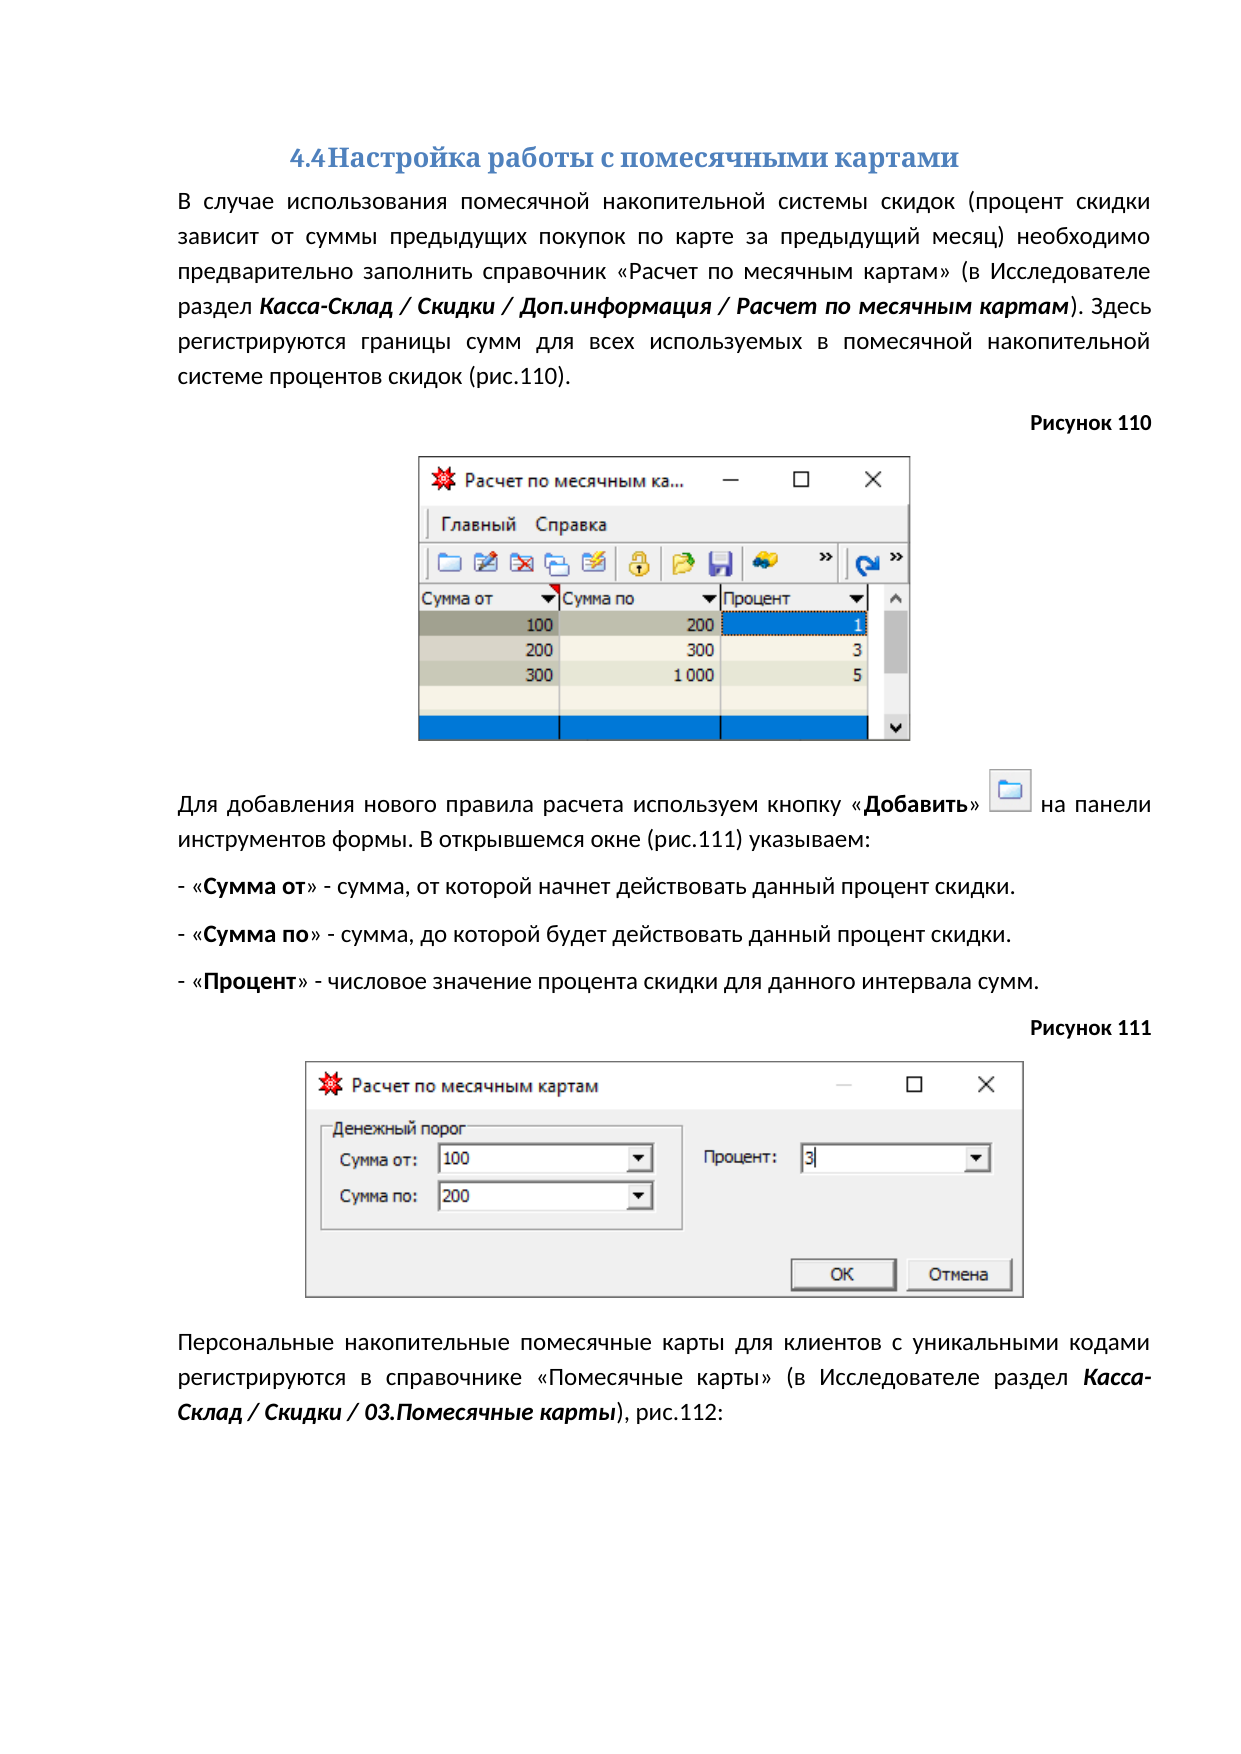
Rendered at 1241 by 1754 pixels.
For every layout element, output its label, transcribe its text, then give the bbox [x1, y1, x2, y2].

text Персональные накопительные помесячные карты для клиентов с уникальными кодами регистрируются в справочнике «Помесячные карты» (в Исследователе раздел Касса-Склад / Скидки / 03.Помесячные карты), рис.112: [177, 1326, 1152, 1427]
picture [305, 1061, 1024, 1298]
text Рисунок 111 [177, 1013, 1152, 1041]
text Рисунок 110 [177, 408, 1152, 436]
subtitle Настройка работы с помесячными картами [290, 143, 1152, 174]
text - «Сумма от» - сумма, от которой начнет действовать данный процент скидки. [177, 870, 1152, 901]
picture [418, 456, 911, 741]
text - «Сумма по» - сумма, до которой будет действовать данный процент скидки. [177, 918, 1152, 948]
text - «Процент» - числовое значение процента скидки для данного интервала сумм. [177, 965, 1152, 996]
text Для добавления нового правила расчета используем кнопку «Добавить» на панели инструментов формы. В открывшемся окне (рис.111) указываем: [177, 769, 1152, 853]
text В случае использования помесячной накопительной системы скидок (процент скидки зависит от суммы предыдущих покупок по карте за предыдущий месяц) необходимо предварительно заполнить справочник «Расчет по месячным картам» (в Исследователе раздел Касса-Склад / Скидки / Доп.информация / Расчет по месячным картам). Здесь регистрируются границы сумм для всех используемых в помесячной накопительной системе процентов скидок (рис.110). [177, 185, 1152, 391]
picture [989, 769, 1032, 812]
